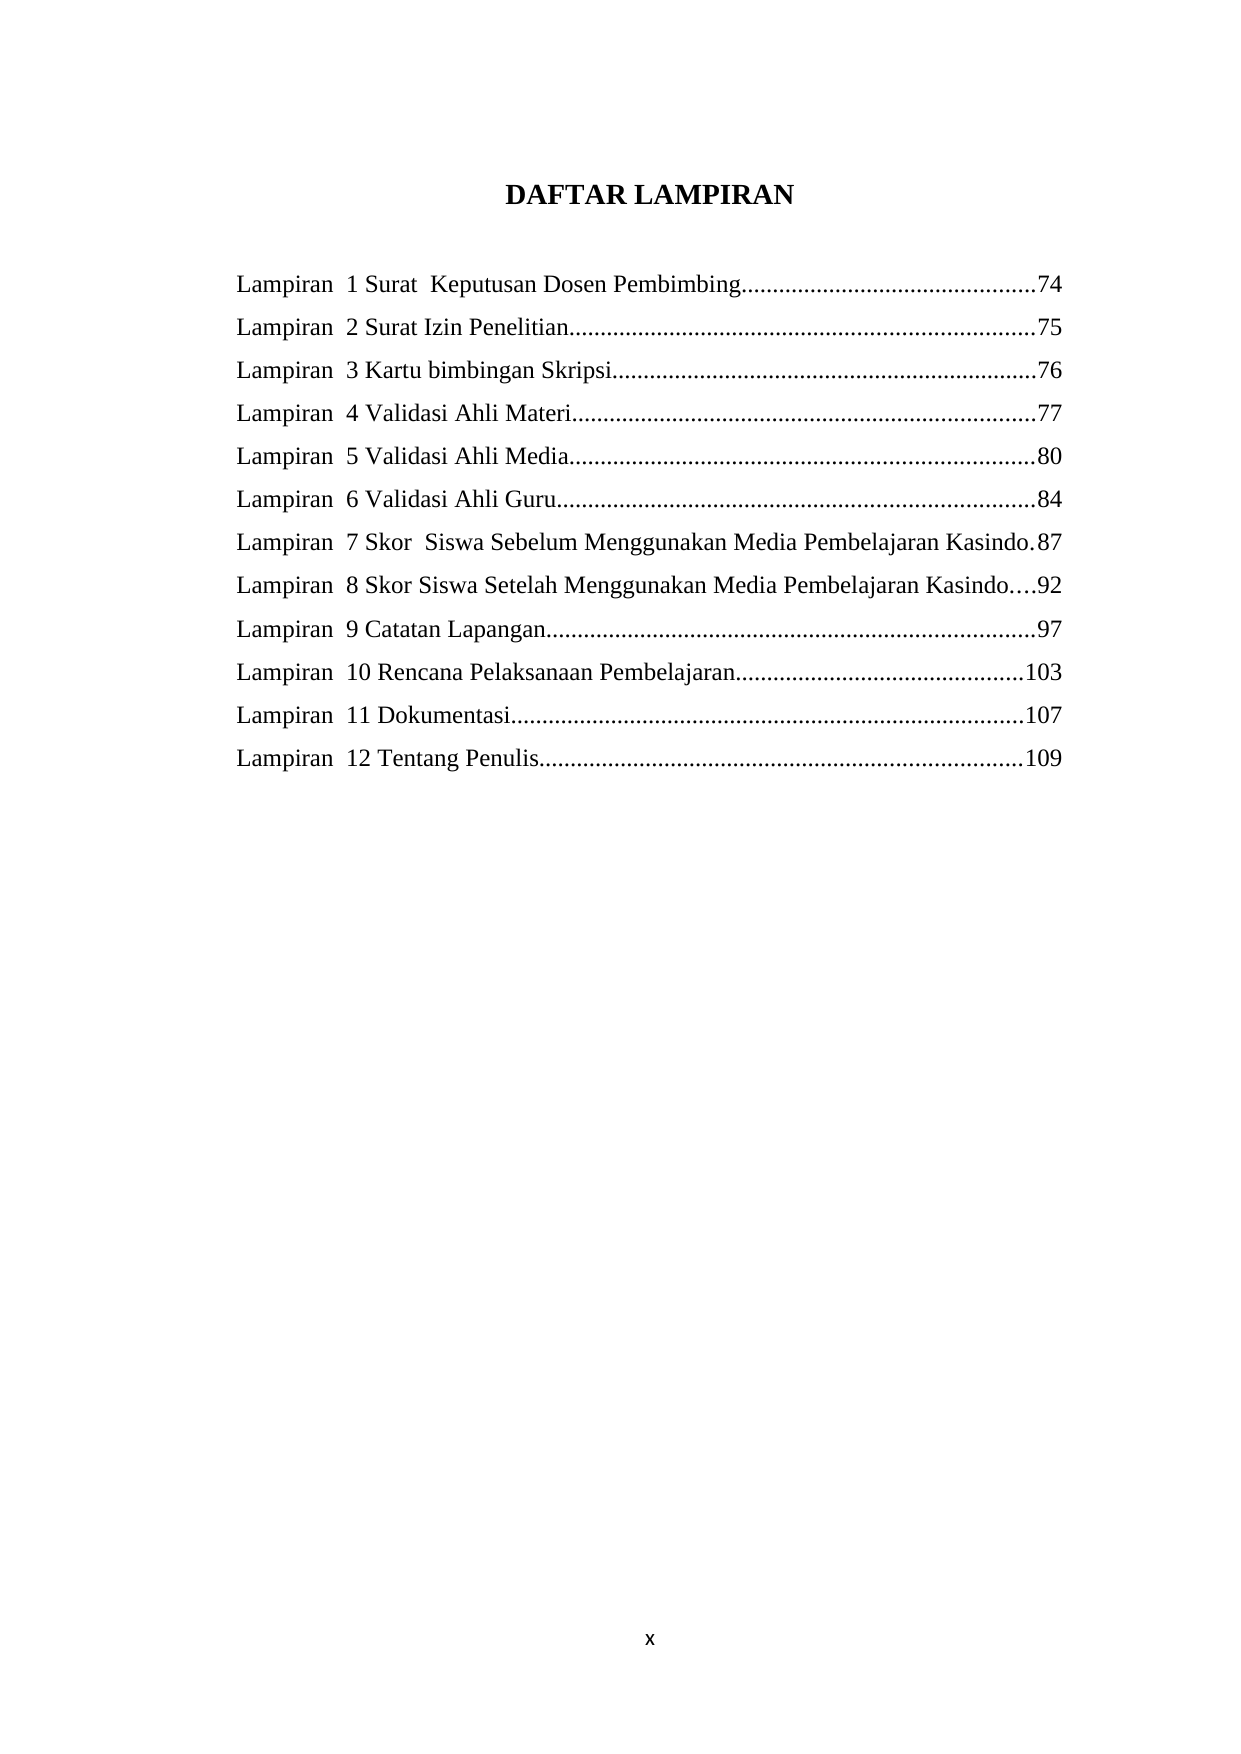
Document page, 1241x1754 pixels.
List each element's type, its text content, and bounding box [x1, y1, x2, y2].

text Lampiran 2 Surat Izin Penelitian 75 [236, 312, 1063, 341]
text Lampiran 5 Validasi Ahli Media 80 [236, 441, 1063, 470]
text Lampiran 9 Catatan Lapangan 97 [236, 614, 1063, 642]
text Lampiran 3 Kartu bimbingan Skripsi 76 [236, 355, 1063, 384]
text Lampiran 12 Tentang Penulis 109 [236, 743, 1063, 772]
text Lampiran 6 Validasi Ahli Guru 84 [236, 484, 1063, 513]
text Lampiran 7 Skor Siswa Sebelum Menggunakan Media Pembelajaran Kasindo 87 [236, 527, 1063, 556]
text Lampiran 4 Validasi Ahli Materi 77 [236, 398, 1063, 427]
text Lampiran 11 Dokumentasi 107 [236, 700, 1063, 729]
text Lampiran 8 Skor Siswa Setelah Menggunakan Media Pembelajaran Kasindo 92 [236, 571, 1063, 599]
subtitle DAFTAR LAMPIRAN [236, 177, 1063, 211]
text Lampiran 1 Surat Keputusan Dosen Pembimbing 74 [236, 269, 1063, 297]
text Lampiran 10 Rencana Pelaksanaan Pembelajaran 103 [236, 657, 1063, 686]
